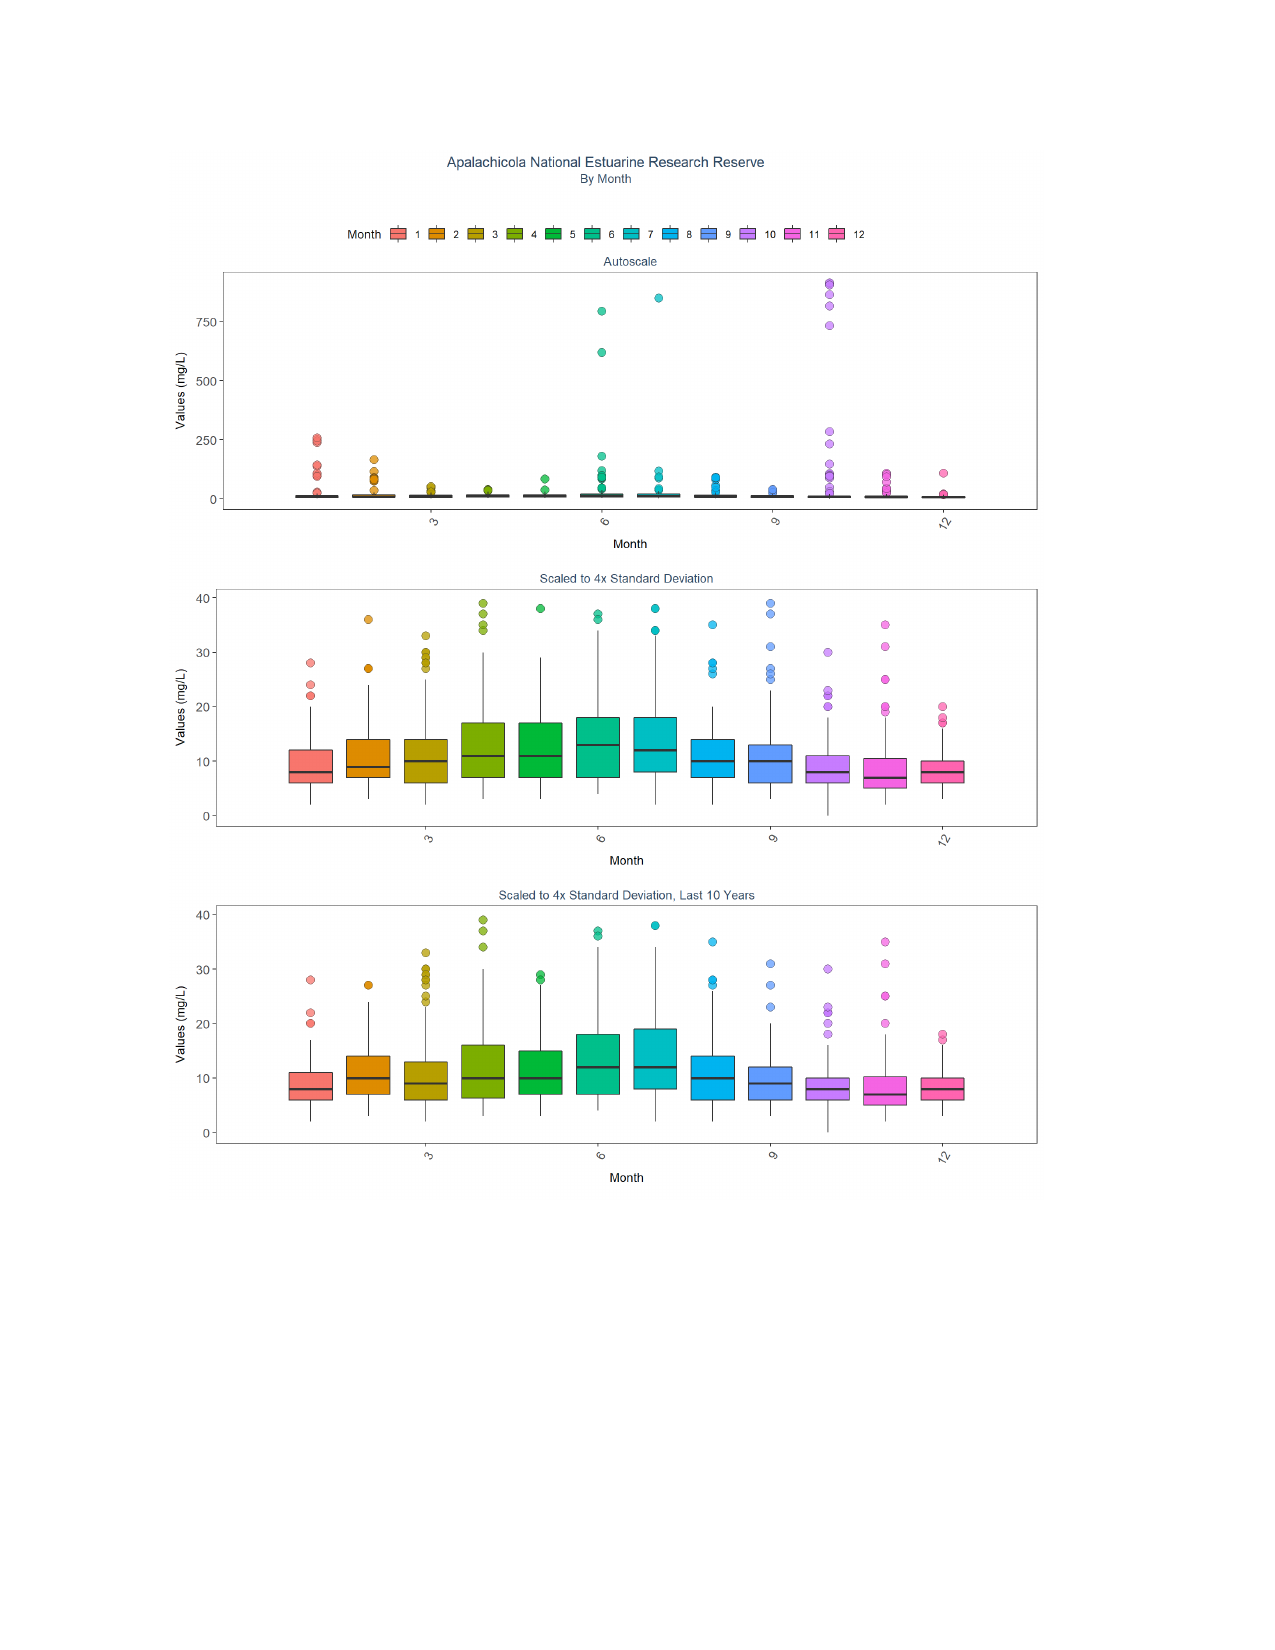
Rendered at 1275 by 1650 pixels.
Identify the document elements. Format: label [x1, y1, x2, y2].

picture [168, 150, 1044, 1200]
